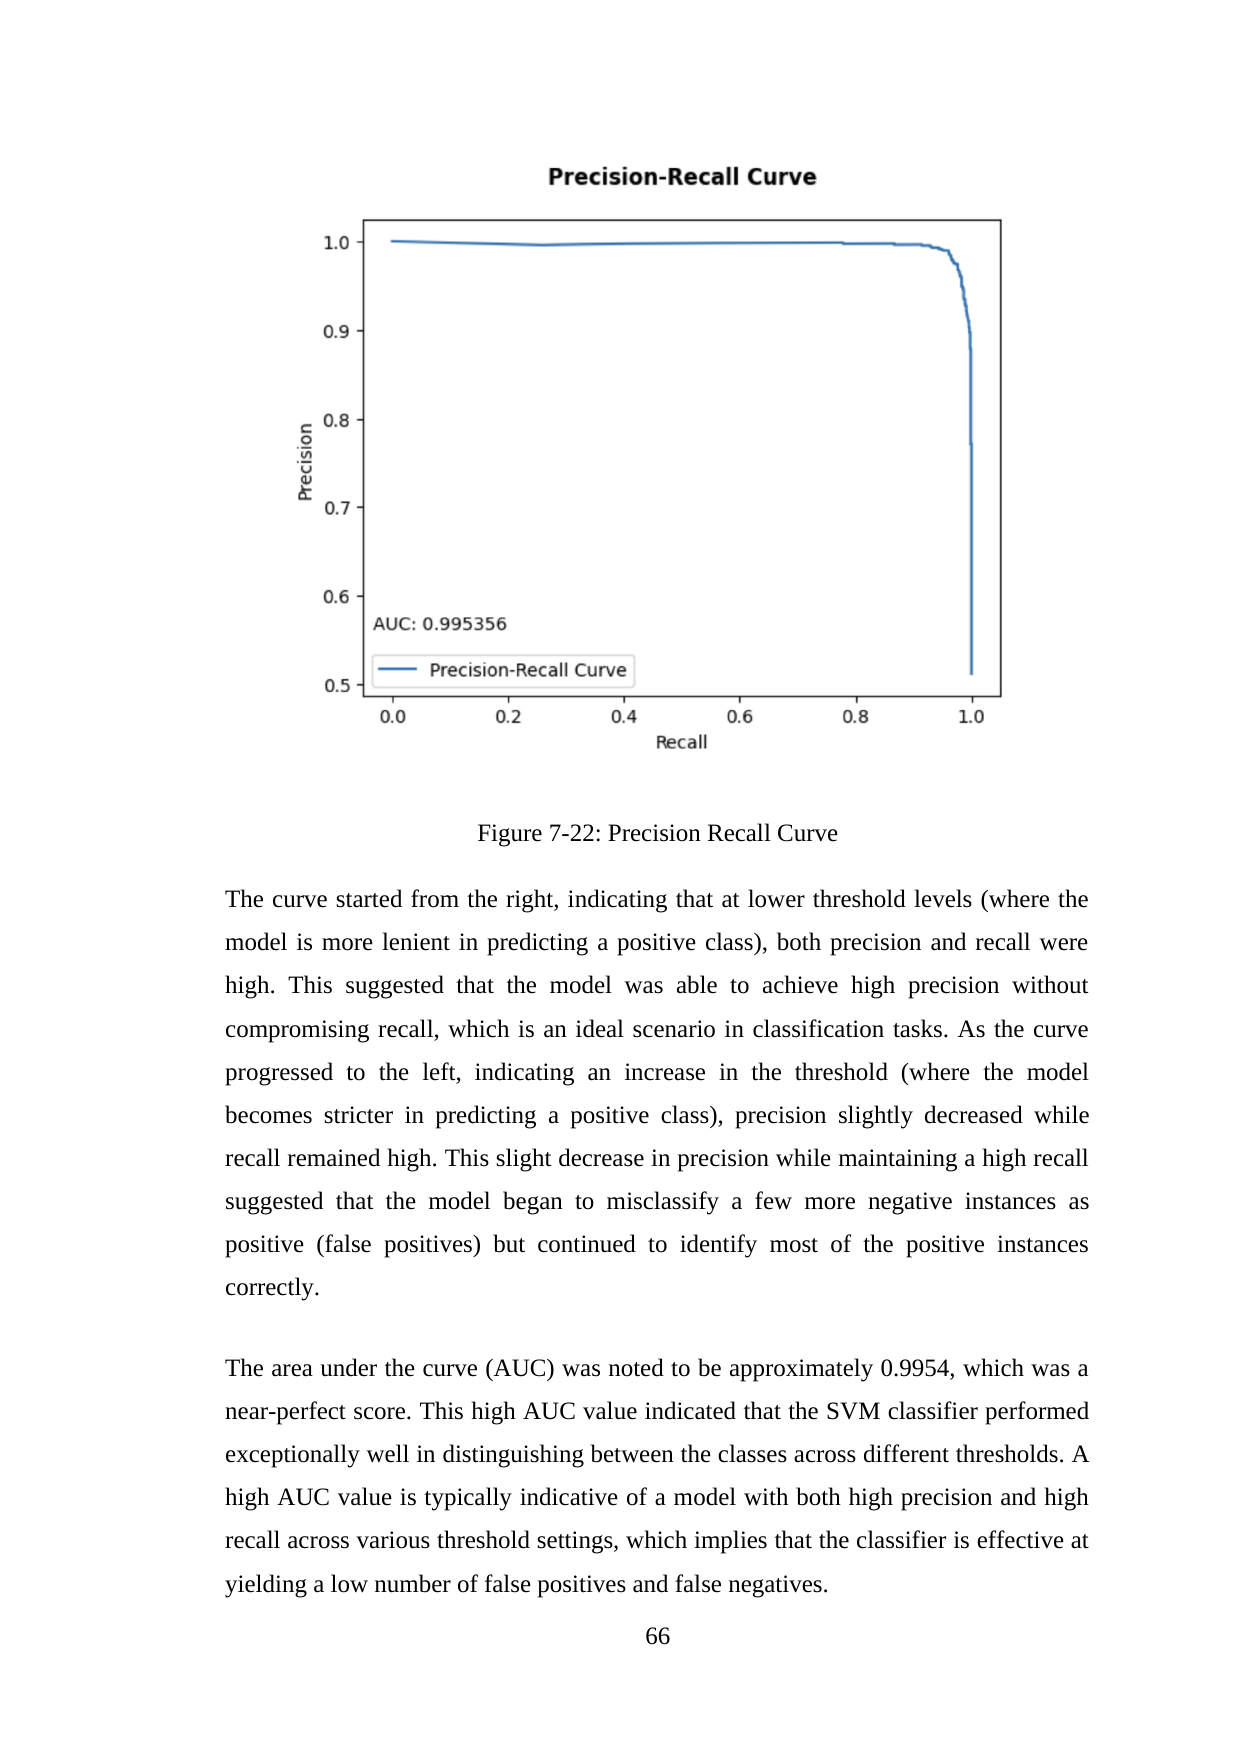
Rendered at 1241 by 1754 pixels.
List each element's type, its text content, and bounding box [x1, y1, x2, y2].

picture [225, 150, 1091, 767]
text The curve started from the right, indicating that at lower threshold levels (where the model is more lenient in predicting a positive class), both precision and recall were high. This suggested that the model was able to achieve high precision without compromising recall, which is an ideal scenario in classification tasks. As the curve progressed to the left, indicating an increase in the threshold (where the model becomes stricter in predicting a positive class), precision slightly decreased while recall remained high. This slight decrease in precision while maintaining a high recall suggested that the model began to misclassify a few more negative instances as positive (false positives) but continued to identify most of the positive instances correctly. [225, 884, 1090, 1301]
text The area under the curve (AUC) was noted to be approximately 0.9954, which was a near-perfect score. This high AUC value indicated that the SVM classifier performed exceptionally well in distinguishing between the classes across different thresholds. A high AUC value is typically indicative of a model with both high precision and high recall across various threshold settings, which implies that the classifier is effective at yielding a low number of false positives and false negatives. [225, 1353, 1090, 1597]
